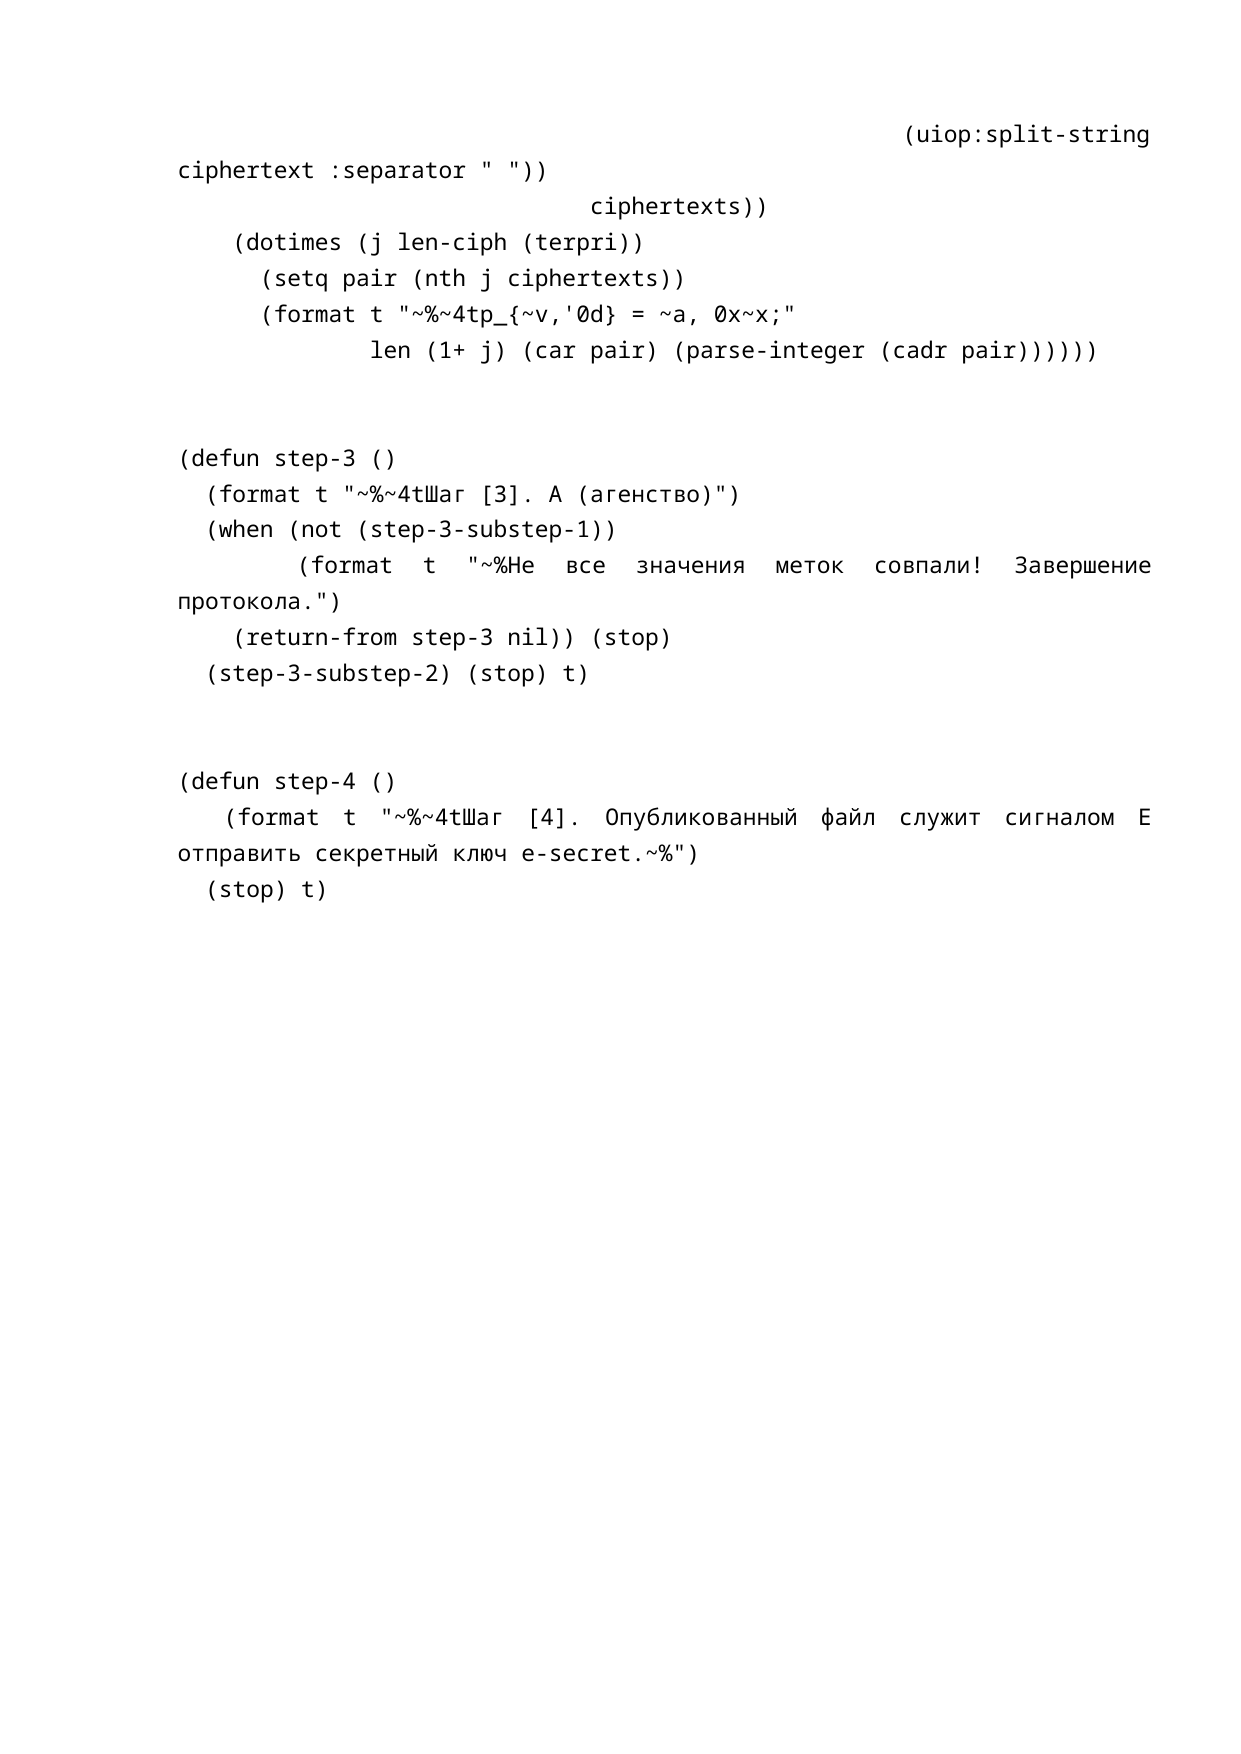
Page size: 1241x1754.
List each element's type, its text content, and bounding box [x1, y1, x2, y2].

text (when (not (step-3-substep-1)) [177, 513, 1152, 545]
text (stop) t) [177, 873, 1152, 904]
text (defun step-3 () [177, 442, 1152, 473]
text (format t "~%~4tШаг [3]. A (агенство)") [177, 477, 1152, 509]
text len (1+ j) (car pair) (parse-integer (cadr pair)))))) [177, 334, 1152, 365]
text (uiop:split-string ciphertext :separator " ")) [177, 118, 1152, 185]
text (return-from step-3 nil)) (stop) [177, 621, 1152, 652]
text (format t "~%~4tp_{~v,'0d} = ~a, 0x~x;" [177, 298, 1152, 329]
text (format t "~%Не все значения меток совпали! Завершение протокола.") [177, 549, 1152, 617]
text (setq pair (nth j ciphertexts)) [177, 262, 1152, 293]
text (format t "~%~4tШаг [4]. Опубликованный файл служит сигналом E отправить секретный ключ e-secret.~%") [177, 801, 1152, 868]
text ciphertexts)) [177, 190, 1152, 221]
text (dotimes (j len-ciph (terpri)) [177, 226, 1152, 257]
text (step-3-substep-2) (stop) t) [177, 657, 1152, 688]
text (defun step-4 () [177, 765, 1152, 796]
